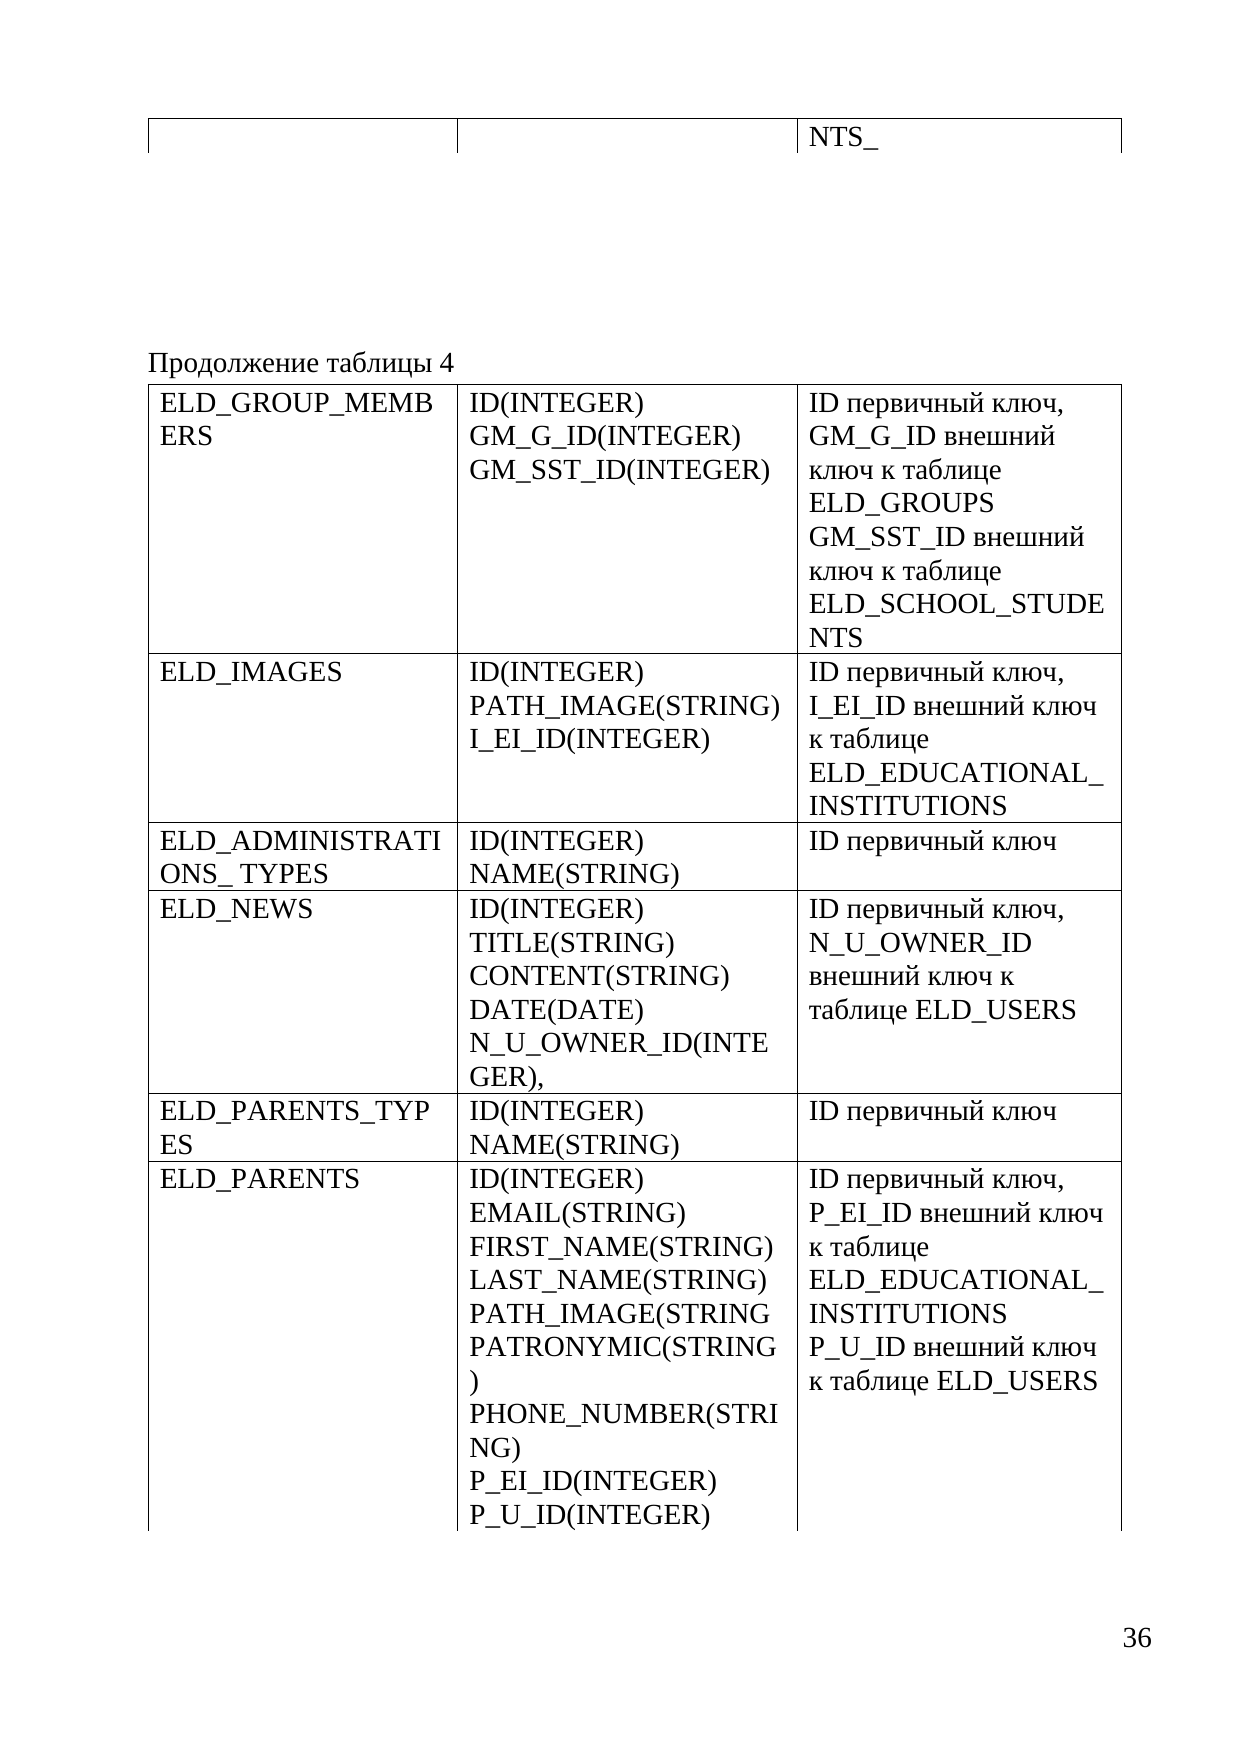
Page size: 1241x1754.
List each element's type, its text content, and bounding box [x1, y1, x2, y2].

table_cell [798, 119, 1121, 153]
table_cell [458, 119, 797, 153]
table_cell ID(INTEGER) PATH_IMAGE(STRING) I_EI_ID(INTEGER) [458, 654, 797, 822]
table_cell ELD_ADMINISTRATIONS_ TYPES [149, 823, 457, 890]
table_cell ELD_PARENTS_TYPES [149, 1094, 457, 1161]
table_header ELD_GROUP_MEMBERS [149, 385, 457, 653]
table_cell ELD_NEWS [149, 891, 457, 1092]
table_cell ID(INTEGER) EMAIL(STRING) FIRST_NAME(STRING) LAST_NAME(STRING) PATH_IMAGE(STRING PATRONYMIC(STRING) PHONE_NUMBER(STRING) P_EI_ID(INTEGER) P_U_ID(INTEGER) [458, 1162, 797, 1531]
table_cell ID первичный ключ, I_EI_ID внешний ключ к таблице ELD_EDUCATIONAL_INSTITUTIONS [798, 654, 1121, 822]
table_cell ID(INTEGER) TITLE(STRING) CONTENT(STRING) DATE(DATE) N_U_OWNER_ID(INTEGER), [458, 891, 797, 1092]
table_cell ID первичный ключ, P_EI_ID внешний ключ к таблице ELD_EDUCATIONAL_INSTITUTIONS P_U_ID внешний ключ к таблице ELD_USERS [798, 1162, 1121, 1531]
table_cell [149, 119, 457, 153]
table_header ID первичный ключ, GM_G_ID внешний ключ к таблице ELD_GROUPS GM_SST_ID внешний ключ к таблице ELD_SCHOOL_STUDENTS [798, 385, 1121, 653]
table_cell ID первичный ключ, N_U_OWNER_ID внешний ключ к таблице ELD_USERS [798, 891, 1121, 1092]
table_cell ID первичный ключ [798, 1094, 1121, 1161]
table_cell ID(INTEGER) NAME(STRING) [458, 1094, 797, 1161]
table_cell ELD_PARENTS [149, 1162, 457, 1531]
text Продолжение таблицы 4 [148, 345, 1152, 379]
table_cell ID первичный ключ [798, 823, 1121, 890]
table_cell ID(INTEGER) NAME(STRING) [458, 823, 797, 890]
table_cell ELD_IMAGES [149, 654, 457, 822]
table_header ID(INTEGER) GM_G_ID(INTEGER) GM_SST_ID(INTEGER) [458, 385, 797, 653]
